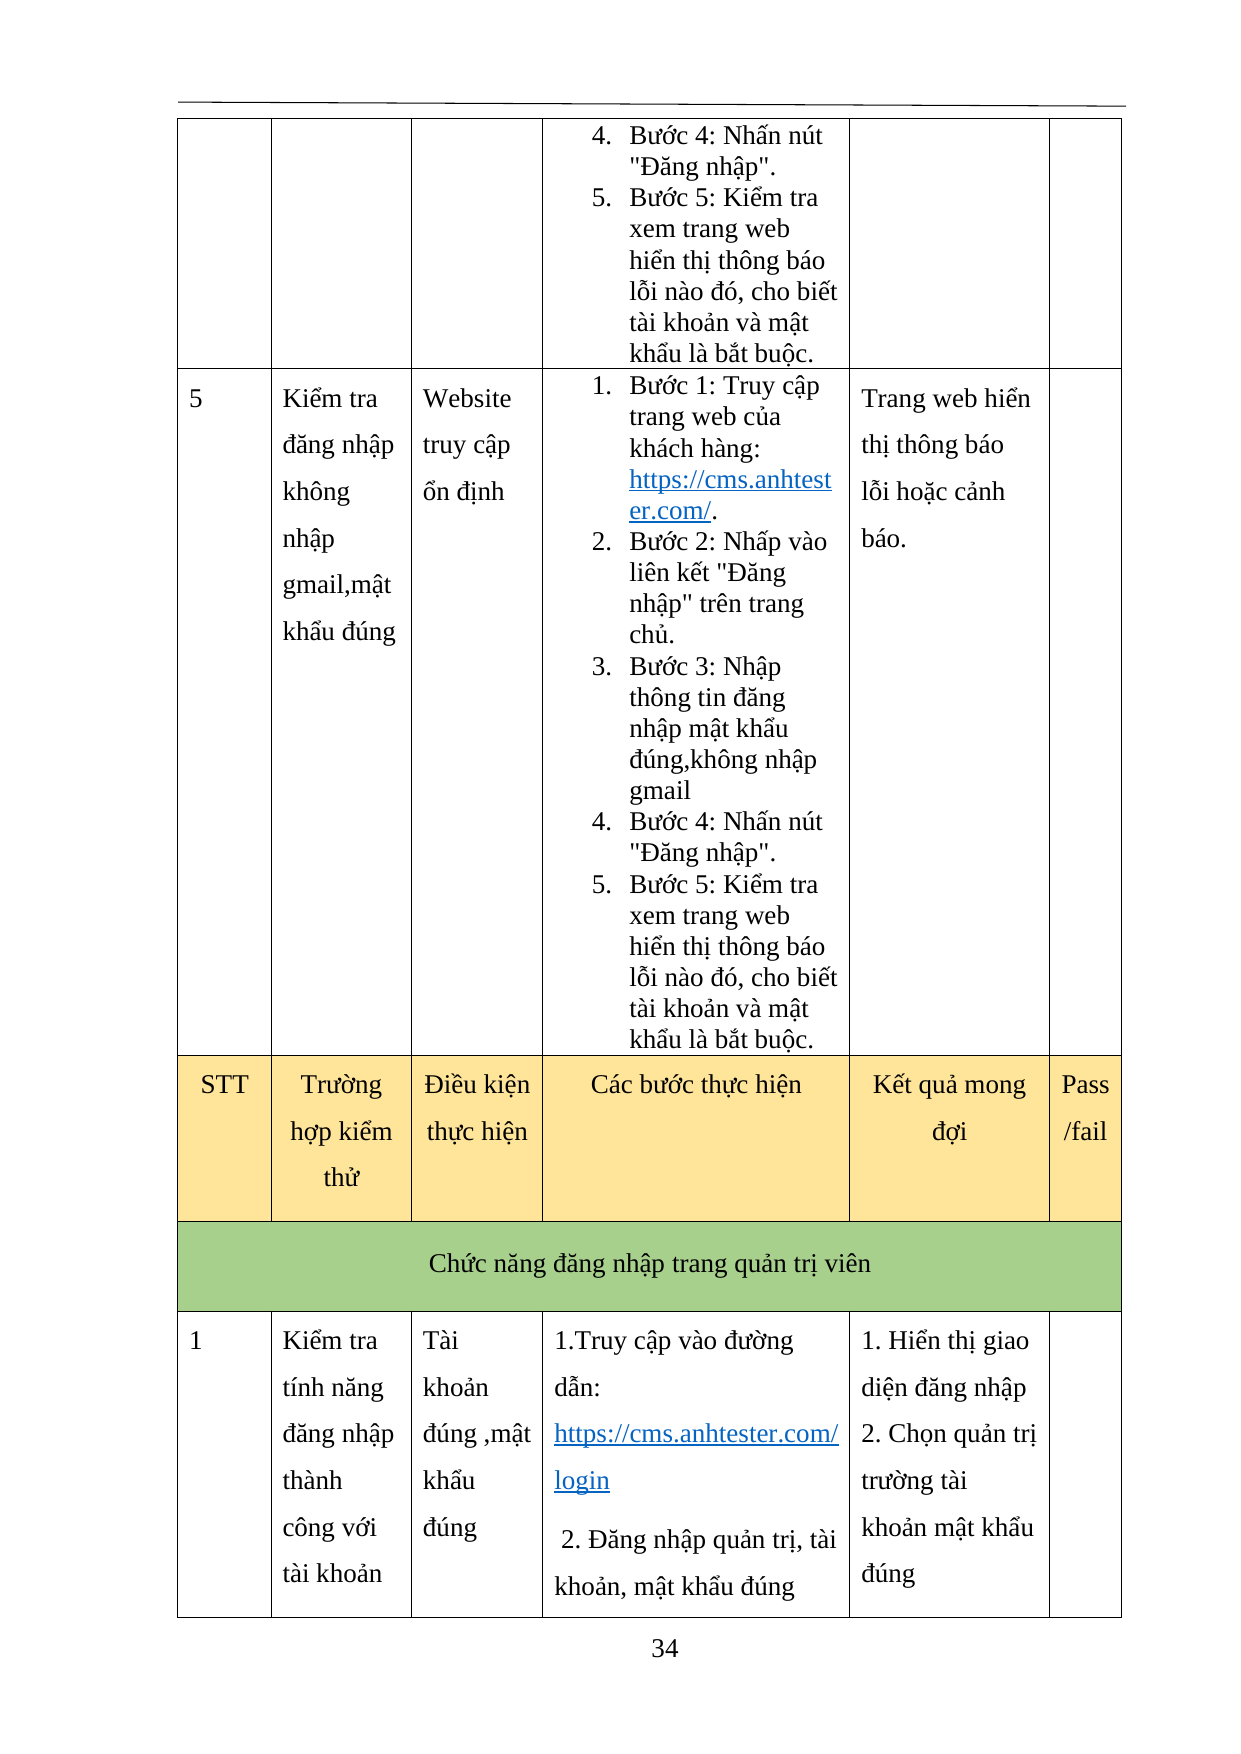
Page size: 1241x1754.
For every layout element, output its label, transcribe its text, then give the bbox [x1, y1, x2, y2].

table_cell [1050, 119, 1121, 368]
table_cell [850, 119, 1049, 368]
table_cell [272, 119, 411, 368]
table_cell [412, 119, 542, 368]
table_cell Trường hợp kiểm thử [272, 1056, 411, 1221]
table_cell 4 [178, 119, 271, 368]
table_cell Trang web hiển thị thông báo lỗi hoặc cảnh báo. [850, 369, 1049, 1054]
table_cell Kết quả mong đợi [850, 1056, 1049, 1221]
table_cell Chức năng đăng nhập trang quản trị viên [178, 1222, 1121, 1311]
table_cell Website truy cập ổn định [412, 369, 542, 1054]
table_cell [1050, 369, 1121, 1054]
table_cell STT [178, 1056, 271, 1221]
table_cell 1 [178, 1312, 271, 1617]
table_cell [850, 1312, 1049, 1617]
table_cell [543, 119, 849, 368]
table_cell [412, 1312, 542, 1617]
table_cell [543, 1312, 849, 1617]
table_cell [1050, 1312, 1121, 1617]
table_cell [272, 1312, 411, 1617]
table_cell Pass/fail [1050, 1056, 1121, 1221]
table_cell Bước 1: Truy cập trang web của khách hàng: https://cms.anhtester.com/. Bước 2: Nhấp vào liên kết "Đăng nhập" trên trang chủ. Bước 3: Nhập thông tin đăng nhập mật khẩu đúng,không nhập gmail Bước 4: Nhấn nút "Đăng nhập". Bước 5: Kiểm tra xem trang web hiển thị thông báo lỗi nào đó, cho biết tài khoản và mật khẩu là bắt buộc. [543, 369, 849, 1054]
table_cell Các bước thực hiện [543, 1056, 849, 1221]
table_cell 5 [178, 369, 271, 1054]
table_cell Điều kiện thực hiện [412, 1056, 542, 1221]
table_cell Kiểm tra đăng nhập không nhập gmail,mật khẩu đúng [272, 369, 411, 1054]
